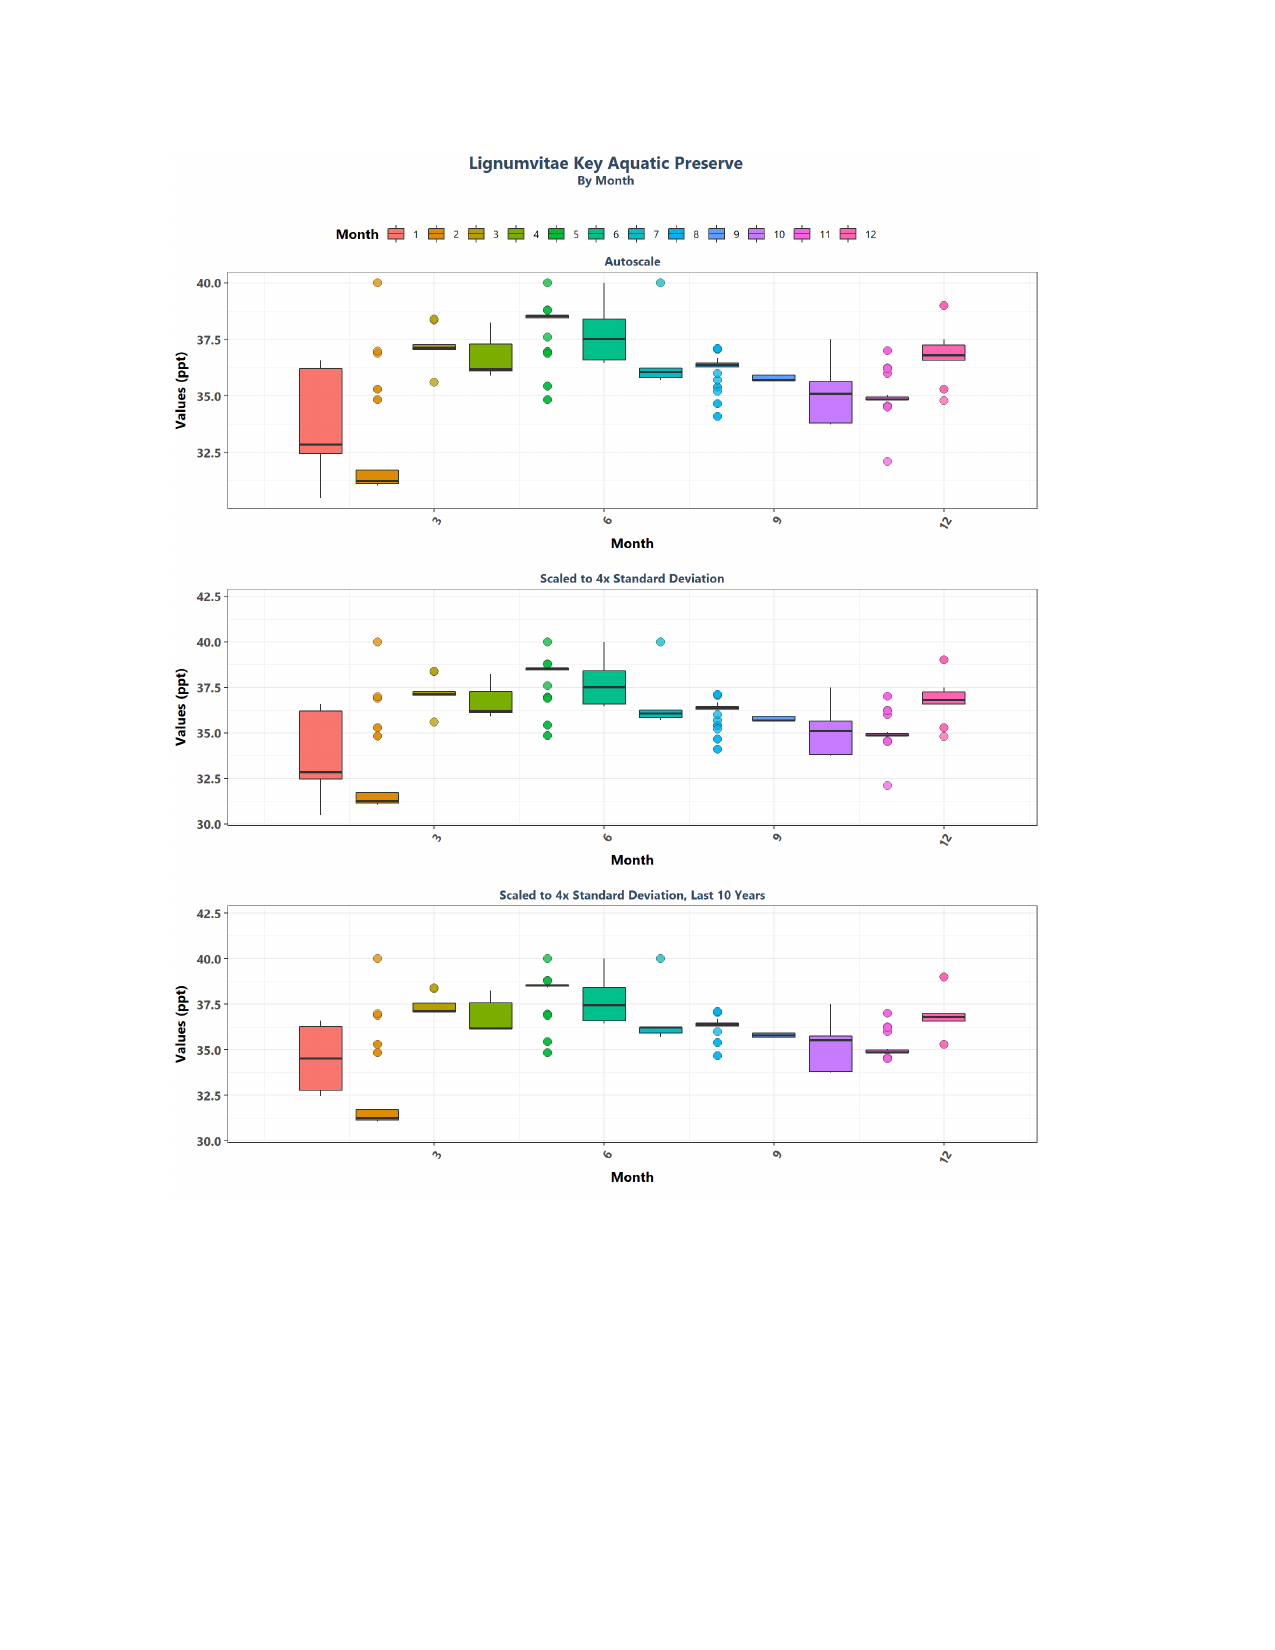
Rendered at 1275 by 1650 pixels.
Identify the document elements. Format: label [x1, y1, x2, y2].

picture [168, 150, 1044, 1200]
